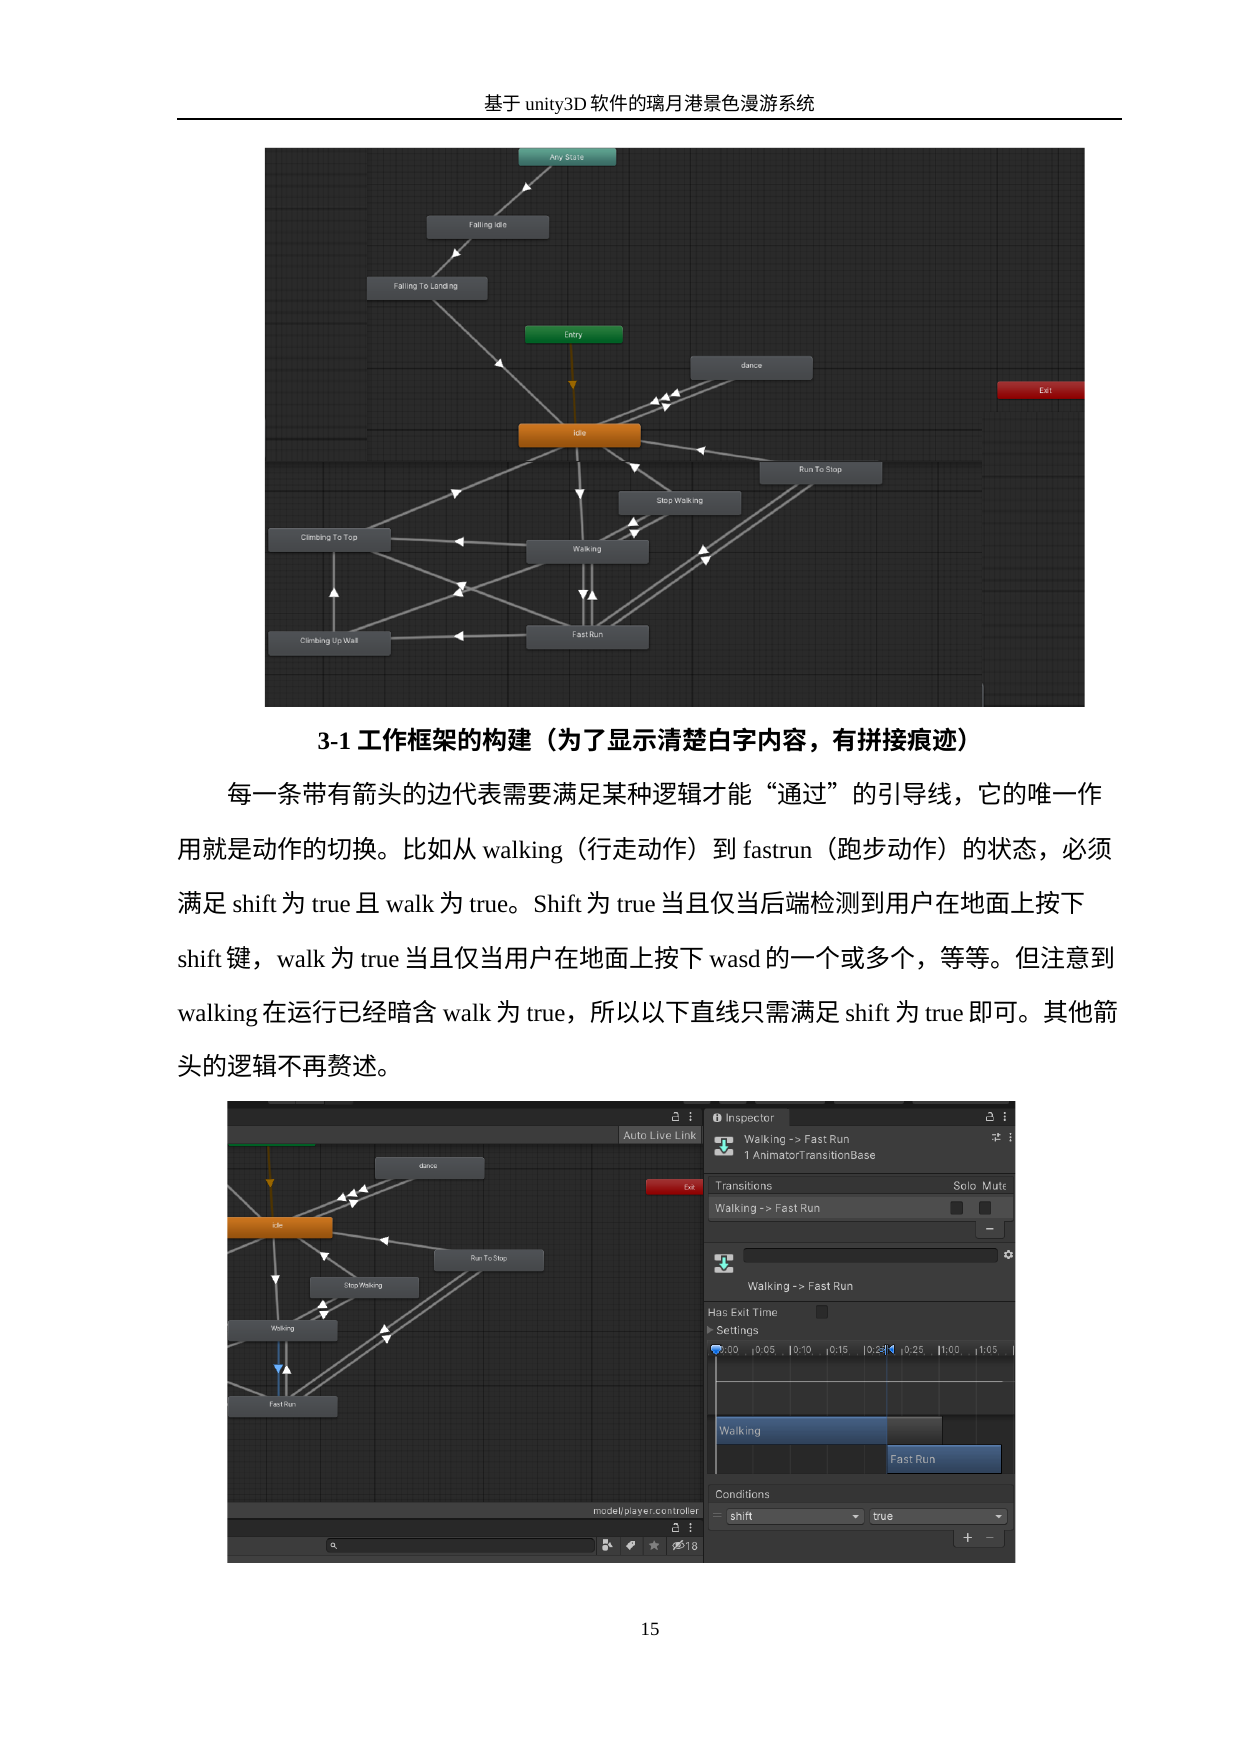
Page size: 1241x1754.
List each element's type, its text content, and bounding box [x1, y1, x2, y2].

picture [227, 1101, 1016, 1563]
picture [264, 147, 1085, 707]
text 每一条带有箭头的边代表需要满足某种逻辑才能“通过”的引导线，它的唯一作用就是动作的切换。比如从walking（行走动作）到fastrun（跑步动作）的状态，必须满足shift为true且walk为true。Shift为true当且仅当后端检测到用户在地面上按下shift键，walk为true当且仅当用户在地面上按下wasd的一个或多个，等等。但注意到walking在运行已经暗含walk为true，所以以下直线只需满足shift为true即可。其他箭头的逻辑不再赘述。 [177, 775, 1122, 1083]
subtitle 工作框架的构建（为了显示清楚白字内容，有拼接痕迹） [177, 721, 1122, 757]
